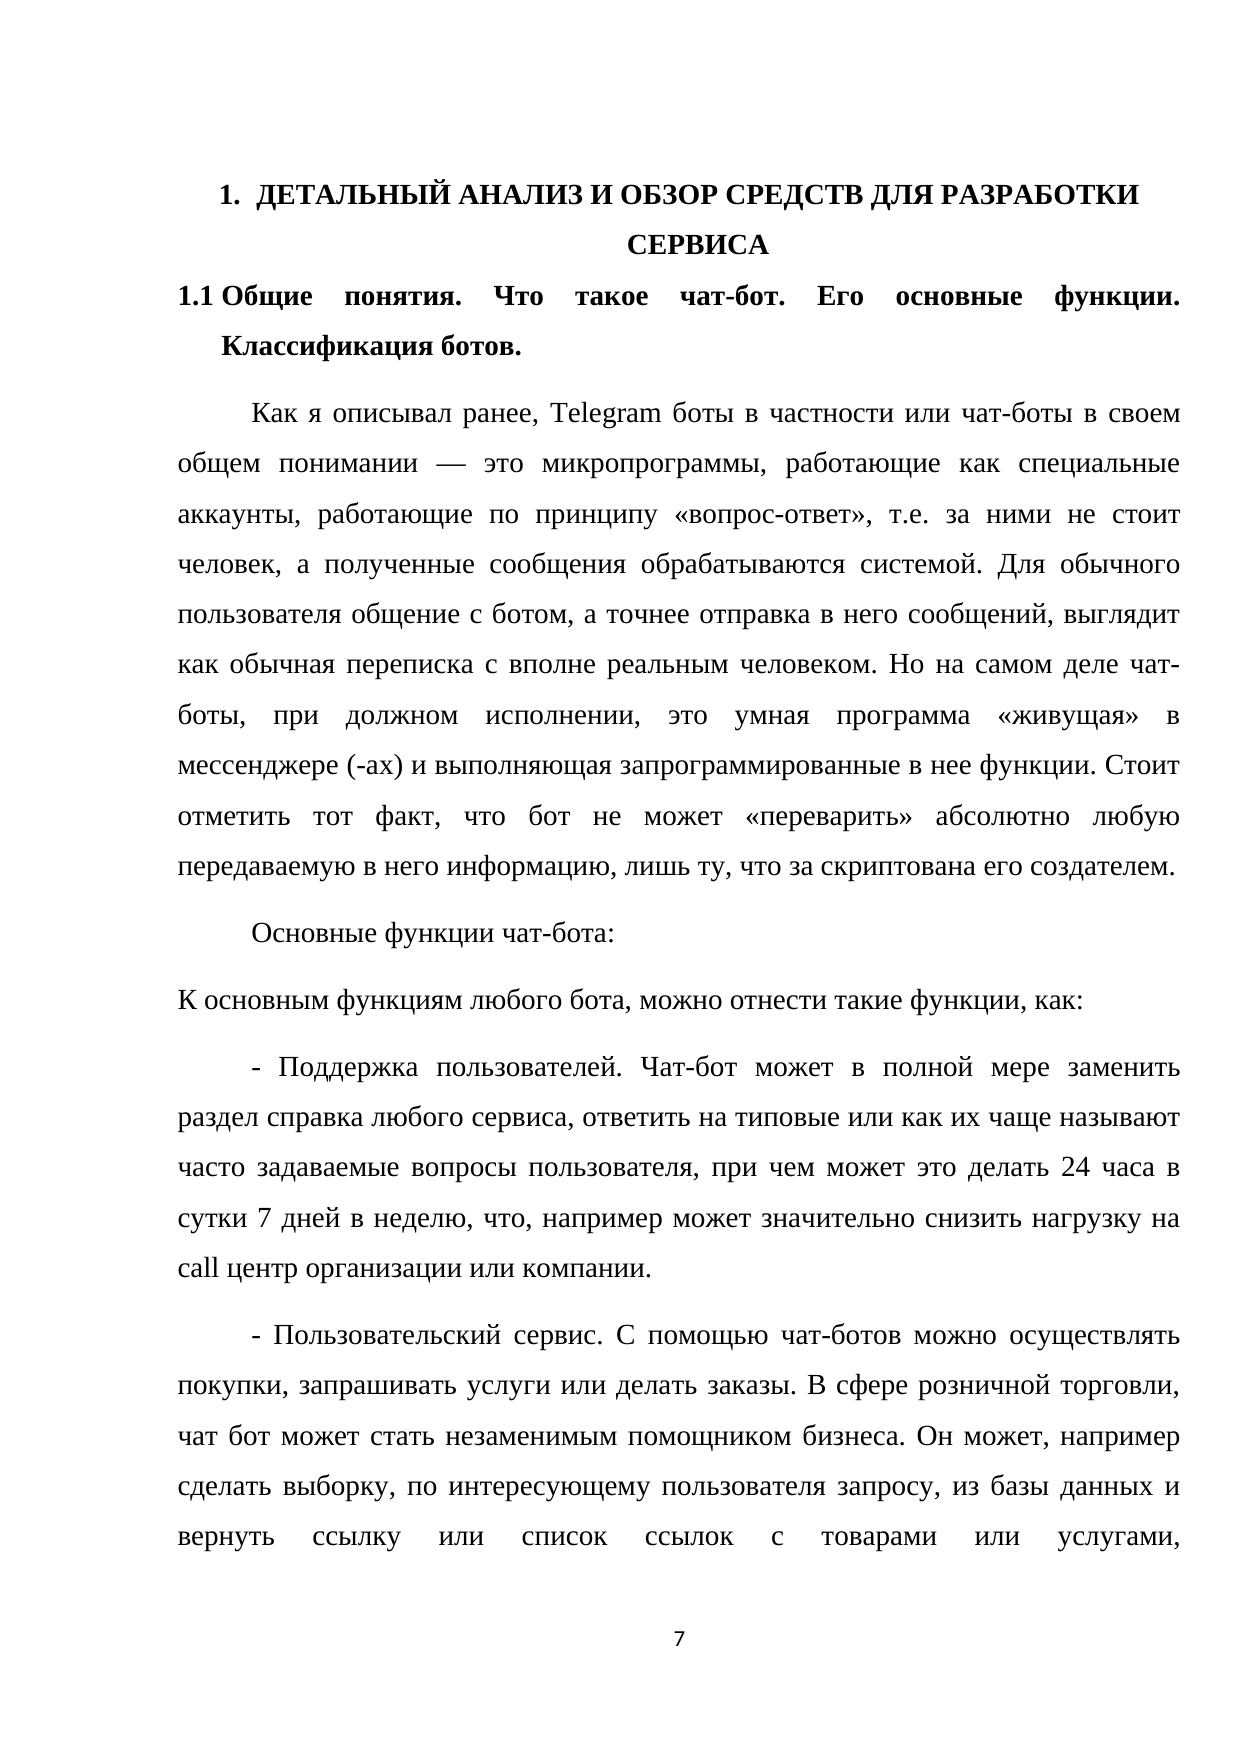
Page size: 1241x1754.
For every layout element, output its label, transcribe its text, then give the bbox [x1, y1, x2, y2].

text К основным функциям любого бота, можно отнести такие функции, как: [177, 982, 1181, 1015]
text Основные функции чат-бота: [177, 915, 1181, 948]
text Как я описывал ранее, Telegram боты в частности или чат-боты в своем общем понимании — это микропрограммы, работающие как специальные аккаунты, работающие по принципу «вопрос-ответ», т.е. за ними не стоит человек, а полученные сообщения обрабатываются системой. Для обычного пользователя общение с ботом, а точнее отправка в него сообщений, выглядит как обычная переписка с вполне реальным человеком. Но на самом деле чат-боты, при должном исполнении, это умная программа «живущая» в мессенджере (-ах) и выполняющая запрограммированные в нее функции. Стоит отметить тот факт, что бот не может «переварить» абсолютно любую передаваемую в него информацию, лишь ту, что за скриптована его создателем. [177, 395, 1181, 881]
list Общие понятия. Что такое чат-бот. Его основные функции. Классификация ботов. [177, 278, 1181, 362]
list ДЕТАЛЬНЫЙ АНАЛИЗ И ОБЗОР СРЕДСТВ ДЛЯ РАЗРАБОТКИ СЕРВИСА [177, 177, 1181, 261]
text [177, 1317, 1181, 1552]
text - Поддержка пользователей. Чат-бот может в полной мере заменить раздел справка любого сервиса, ответить на типовые или как их чаще называют часто задаваемые вопросы пользователя, при чем может это делать 24 часа в сутки 7 дней в неделю, что, например может значительно снизить нагрузку на call центр организации или компании. [177, 1049, 1181, 1284]
